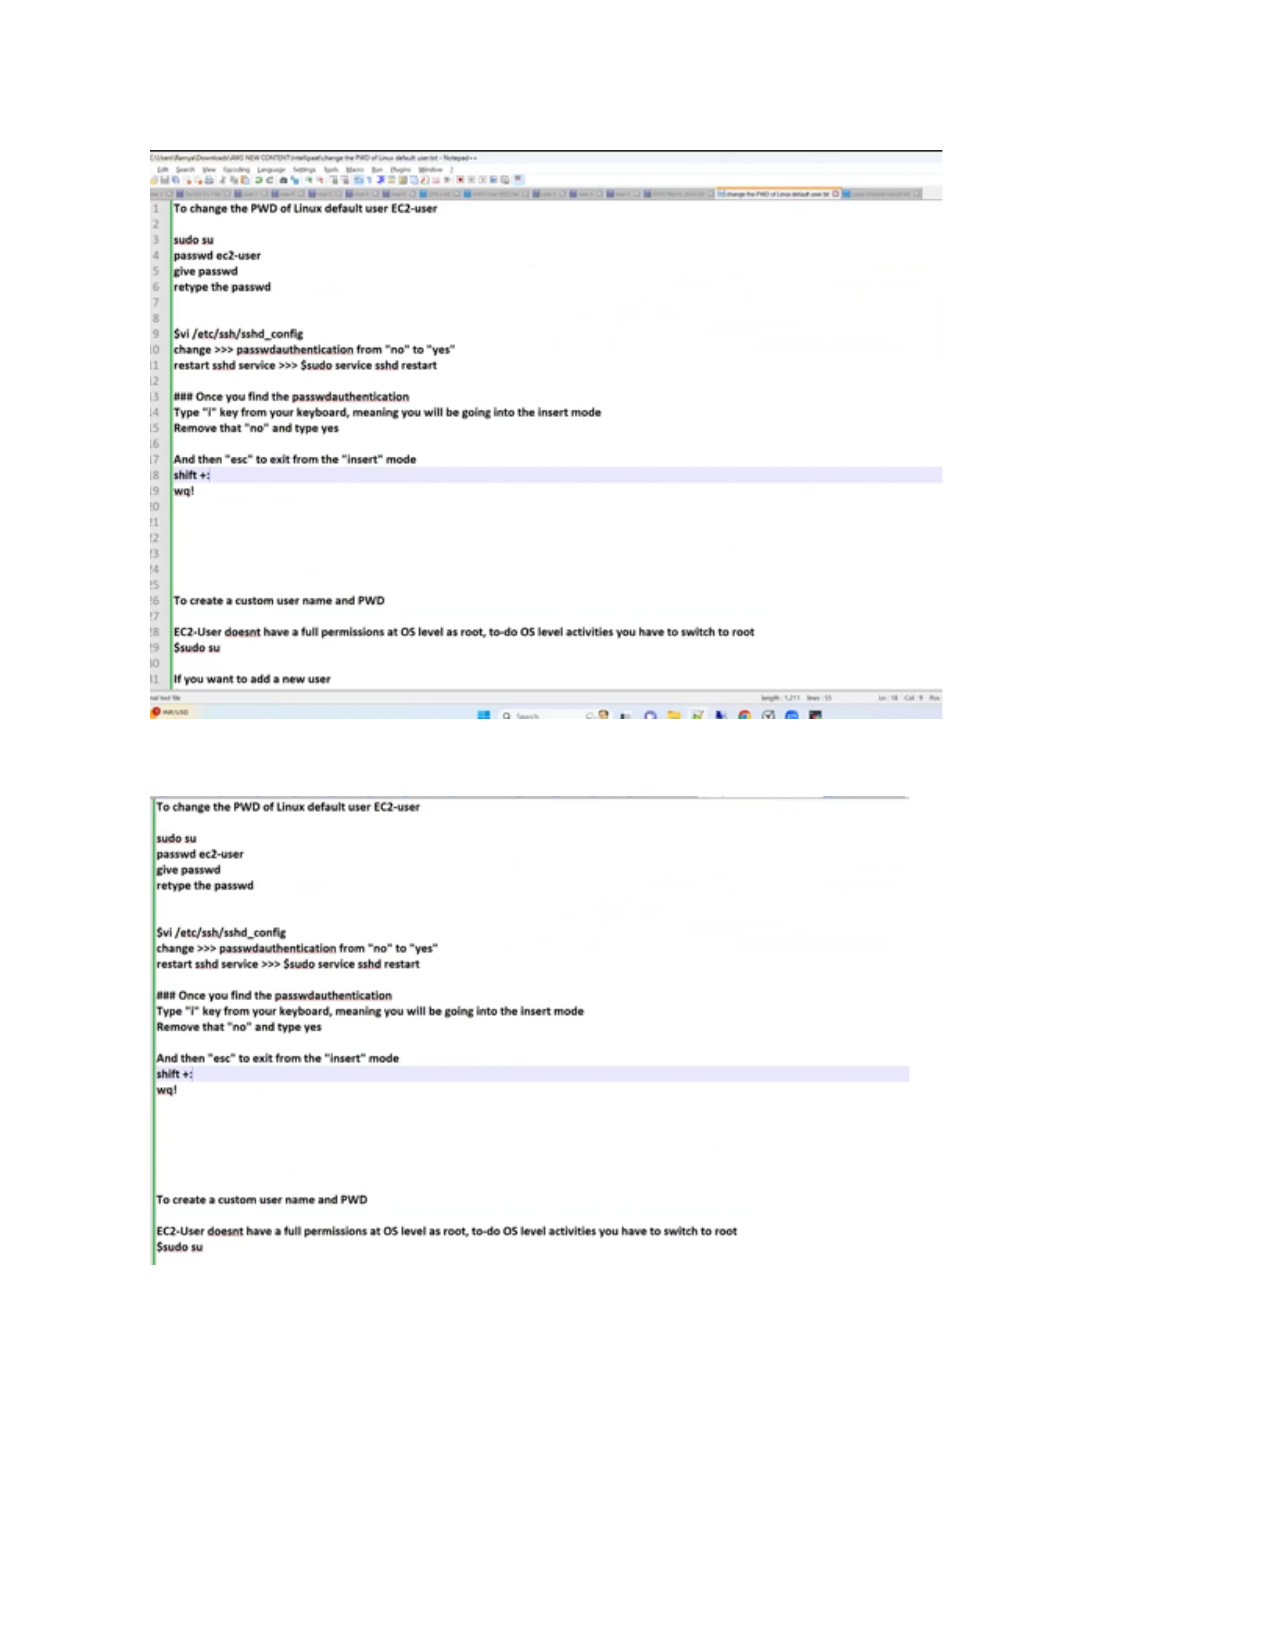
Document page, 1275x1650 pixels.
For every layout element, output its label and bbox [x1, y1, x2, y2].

picture [150, 796, 910, 1265]
picture [150, 150, 943, 719]
